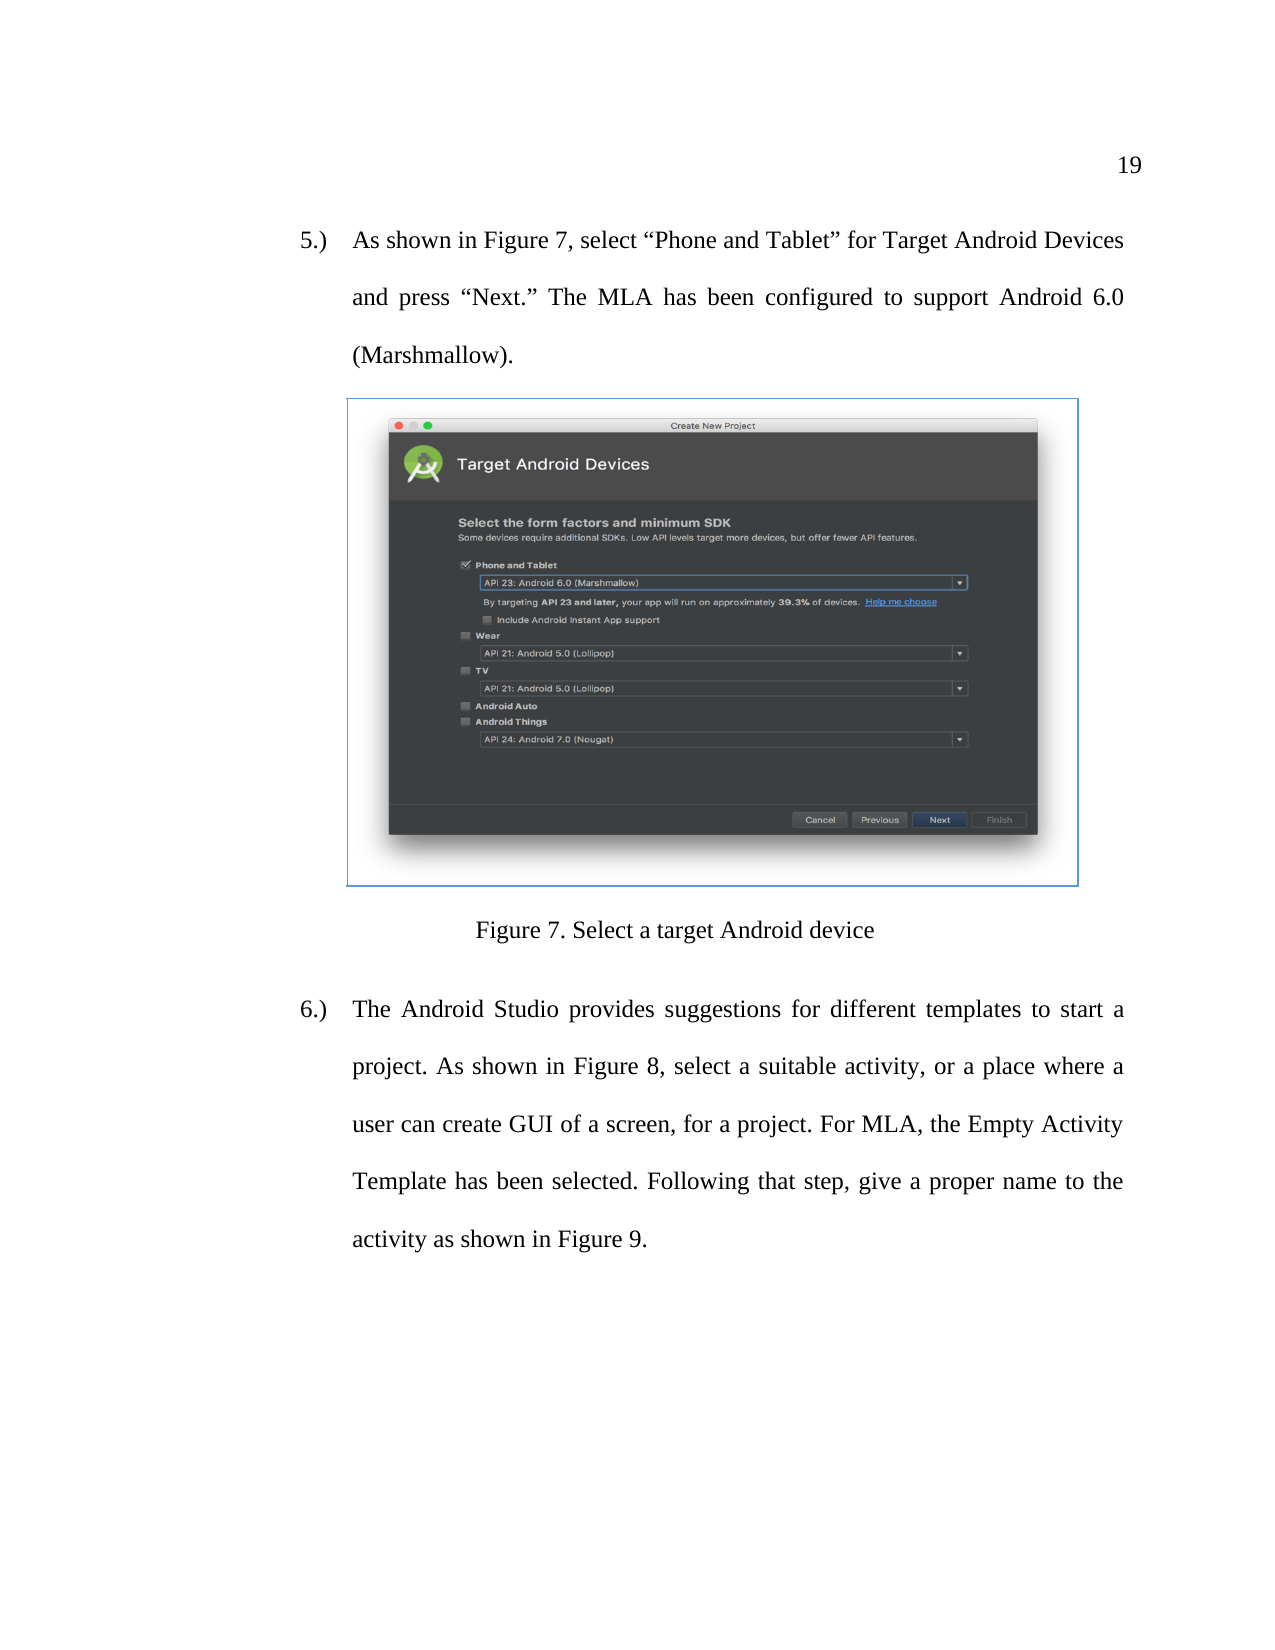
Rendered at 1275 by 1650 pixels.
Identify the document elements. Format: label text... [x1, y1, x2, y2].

list As shown in Figure 7, select “Phone and Tablet” for Target Android Devices and press “Next.” The MLA has been configured to support Android 6.0 (Marshmallow). [300, 225, 1125, 369]
list The Android Studio provides suggestions for different templates to start a project. As shown in Figure 8, select a suitable activity, or a place where a user can create GUI of a screen, for a project. For MLA, the Empty Activity Template has been selected. Following that step, give a proper name to the activity as shown in Figure 9. [300, 994, 1125, 1252]
text Figure 7. Select a target Android device [225, 915, 1125, 944]
picture [348, 399, 1077, 885]
